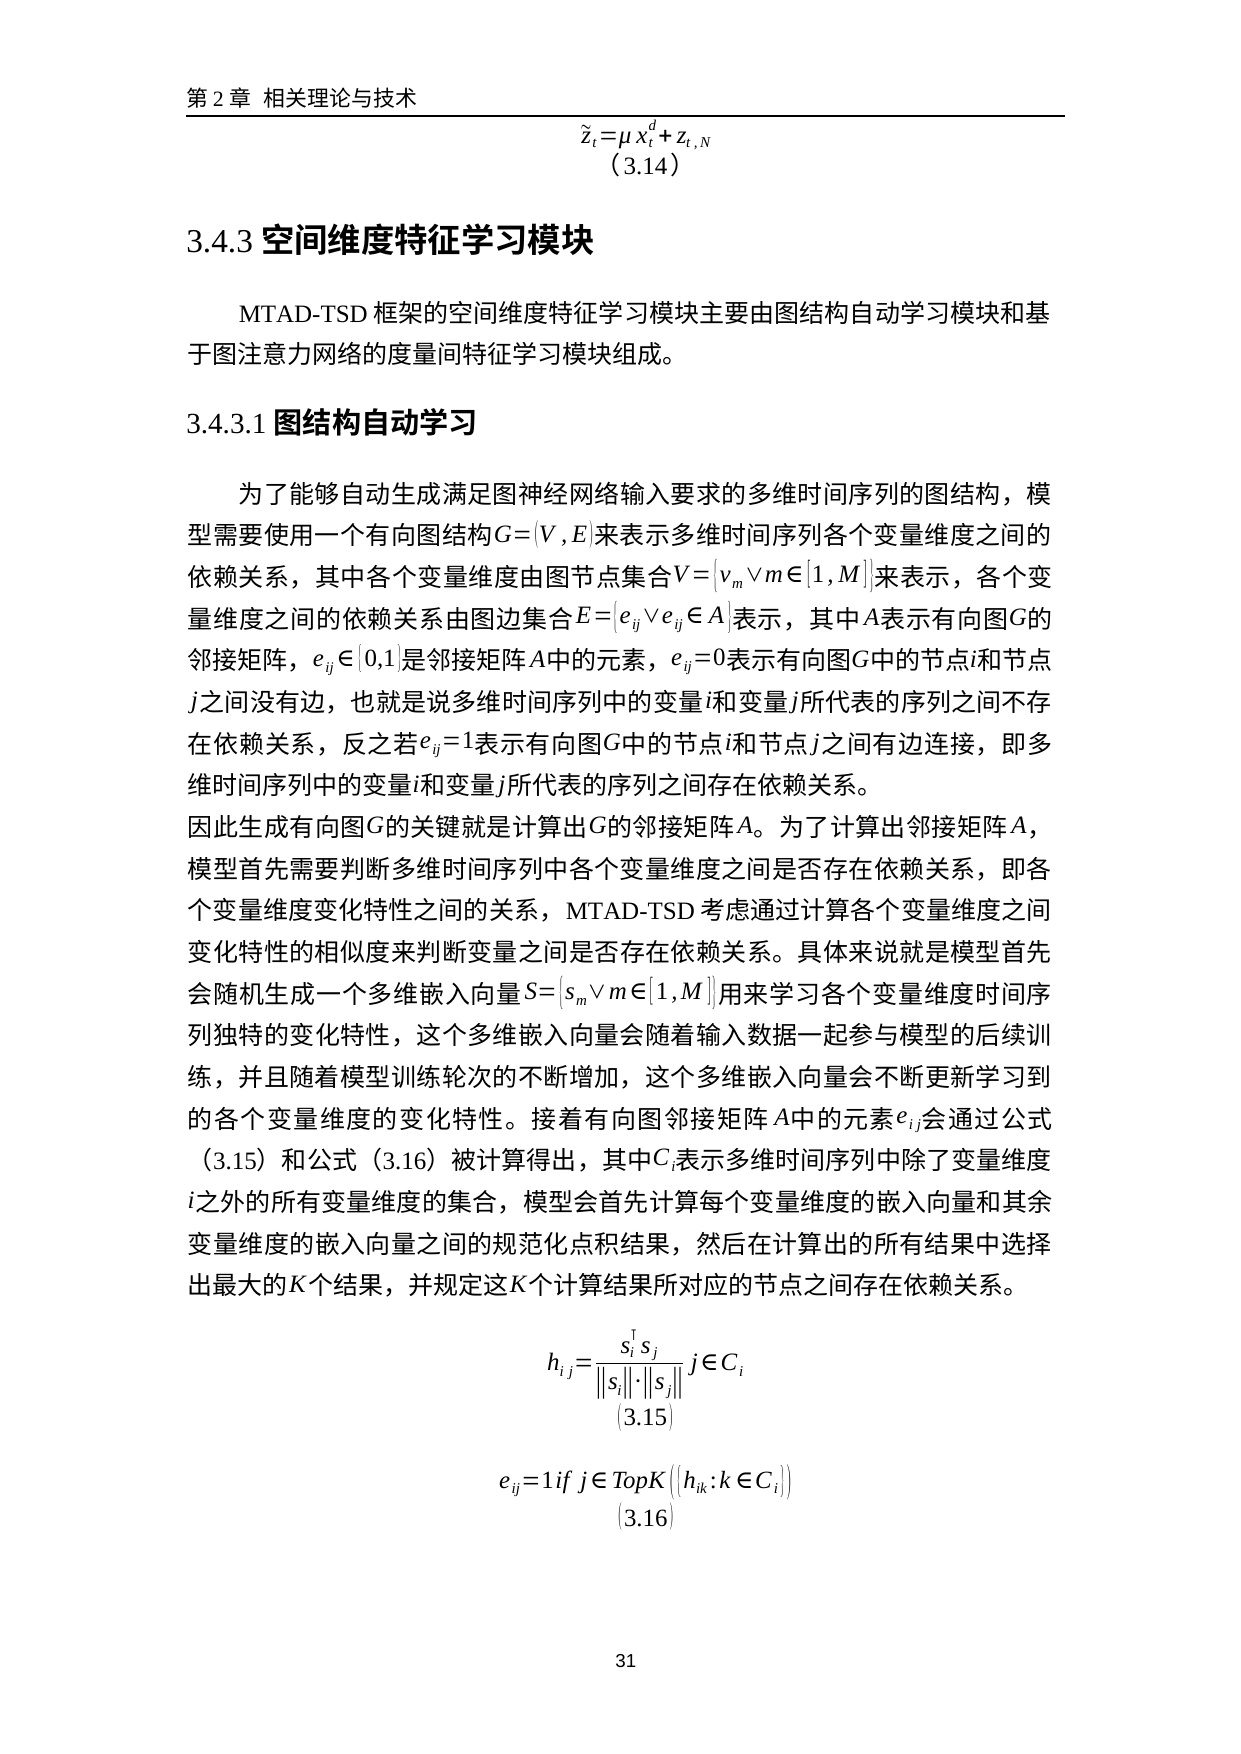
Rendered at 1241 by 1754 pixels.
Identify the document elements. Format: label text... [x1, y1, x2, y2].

text MTAD-TSD框架的空间维度特征学习模块主要由图结构自动学习模块和基于图注意力网络的度量间特征学习模块组成。 [188, 289, 1053, 372]
subtitle 空间维度特征学习模块 [186, 214, 1065, 262]
text 因此生成有向图的关键就是计算出的邻接矩阵。为了计算出邻接矩阵，模型首先需要判断多维时间序列中各个变量维度之间是否存在依赖关系，即各个变量维度变化特性之间的关系，MTAD-TSD考虑通过计算各个变量维度之间变化特性的相似度来判断变量之间是否存在依赖关系。具体来说就是模型首先会随机生成一个多维嵌入向量用来学习各个变量维度时间序列独特的变化特性，这个多维嵌入向量会随着输入数据一起参与模型的后续训练，并且随着模型训练轮次的不断增加，这个多维嵌入向量会不断更新学习到的各个变量维度的变化特性。接着有向图邻接矩阵中的元素会通过公式（3.15）和公式（3.16）被计算得出，其中表示多维时间序列中除了变量维度之外的所有变量维度的集合，模型会首先计算每个变量维度的嵌入向量和其余变量维度的嵌入向量之间的规范化点积结果，然后在计算出的所有结果中选择出最大的个结果，并规定这个计算结果所对应的节点之间存在依赖关系。 [188, 802, 1053, 1302]
text 为了能够自动生成满足图神经网络输入要求的多维时间序列的图结构，模型需要使用一个有向图结构来表示多维时间序列各个变量维度之间的依赖关系，其中各个变量维度由图节点集合来表示，各个变量维度之间的依赖关系由图边集合表示，其中表示有向图的邻接矩阵，是邻接矩阵中的元素，表示有向图中的节点和节点之间没有边，也就是说多维时间序列中的变量和变量所代表的序列之间不存在依赖关系，反之若表示有向图中的节点和节点之间有边连接，即多维时间序列中的变量和变量所代表的序列之间存在依赖关系。 [188, 469, 1053, 802]
subtitle 图结构自动学习 [186, 399, 1065, 442]
